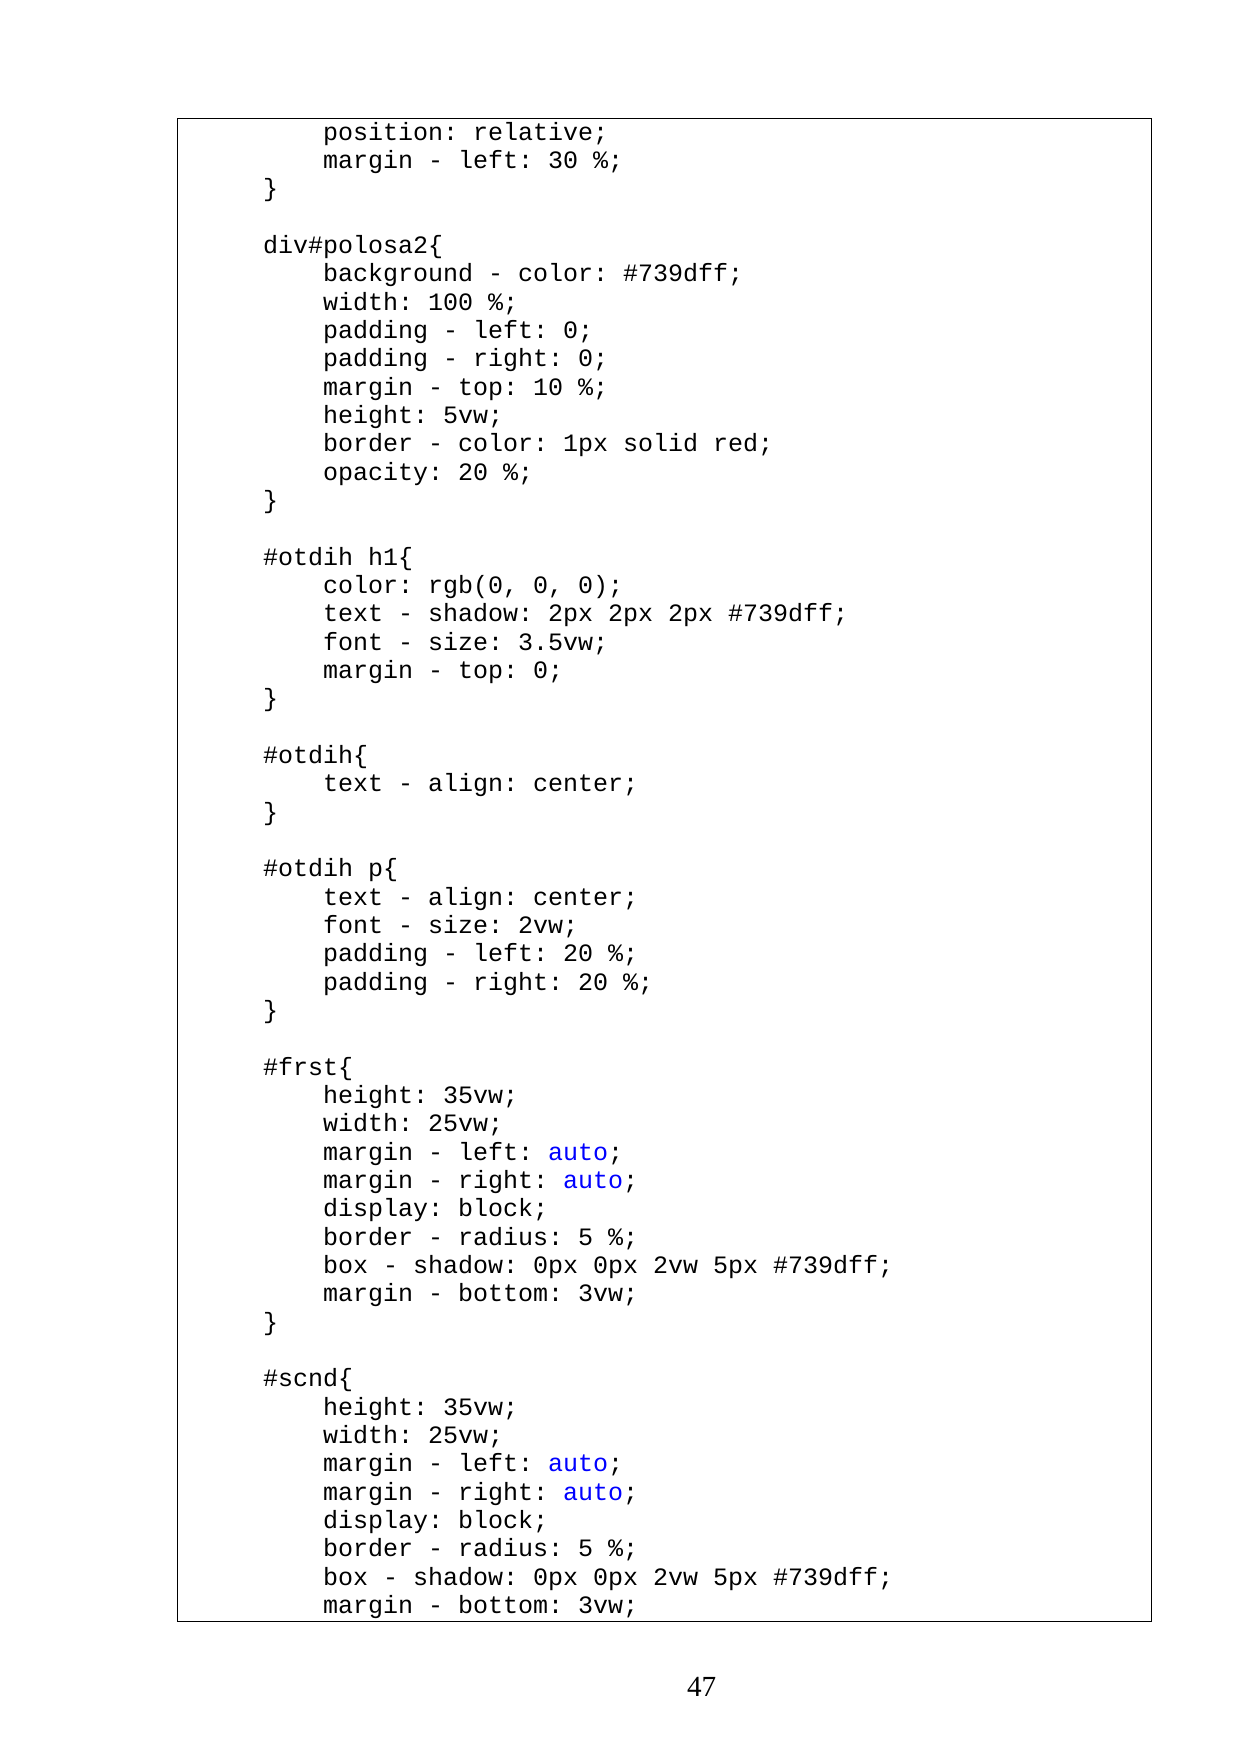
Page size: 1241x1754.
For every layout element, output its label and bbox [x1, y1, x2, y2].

table_header [178, 119, 1151, 1621]
